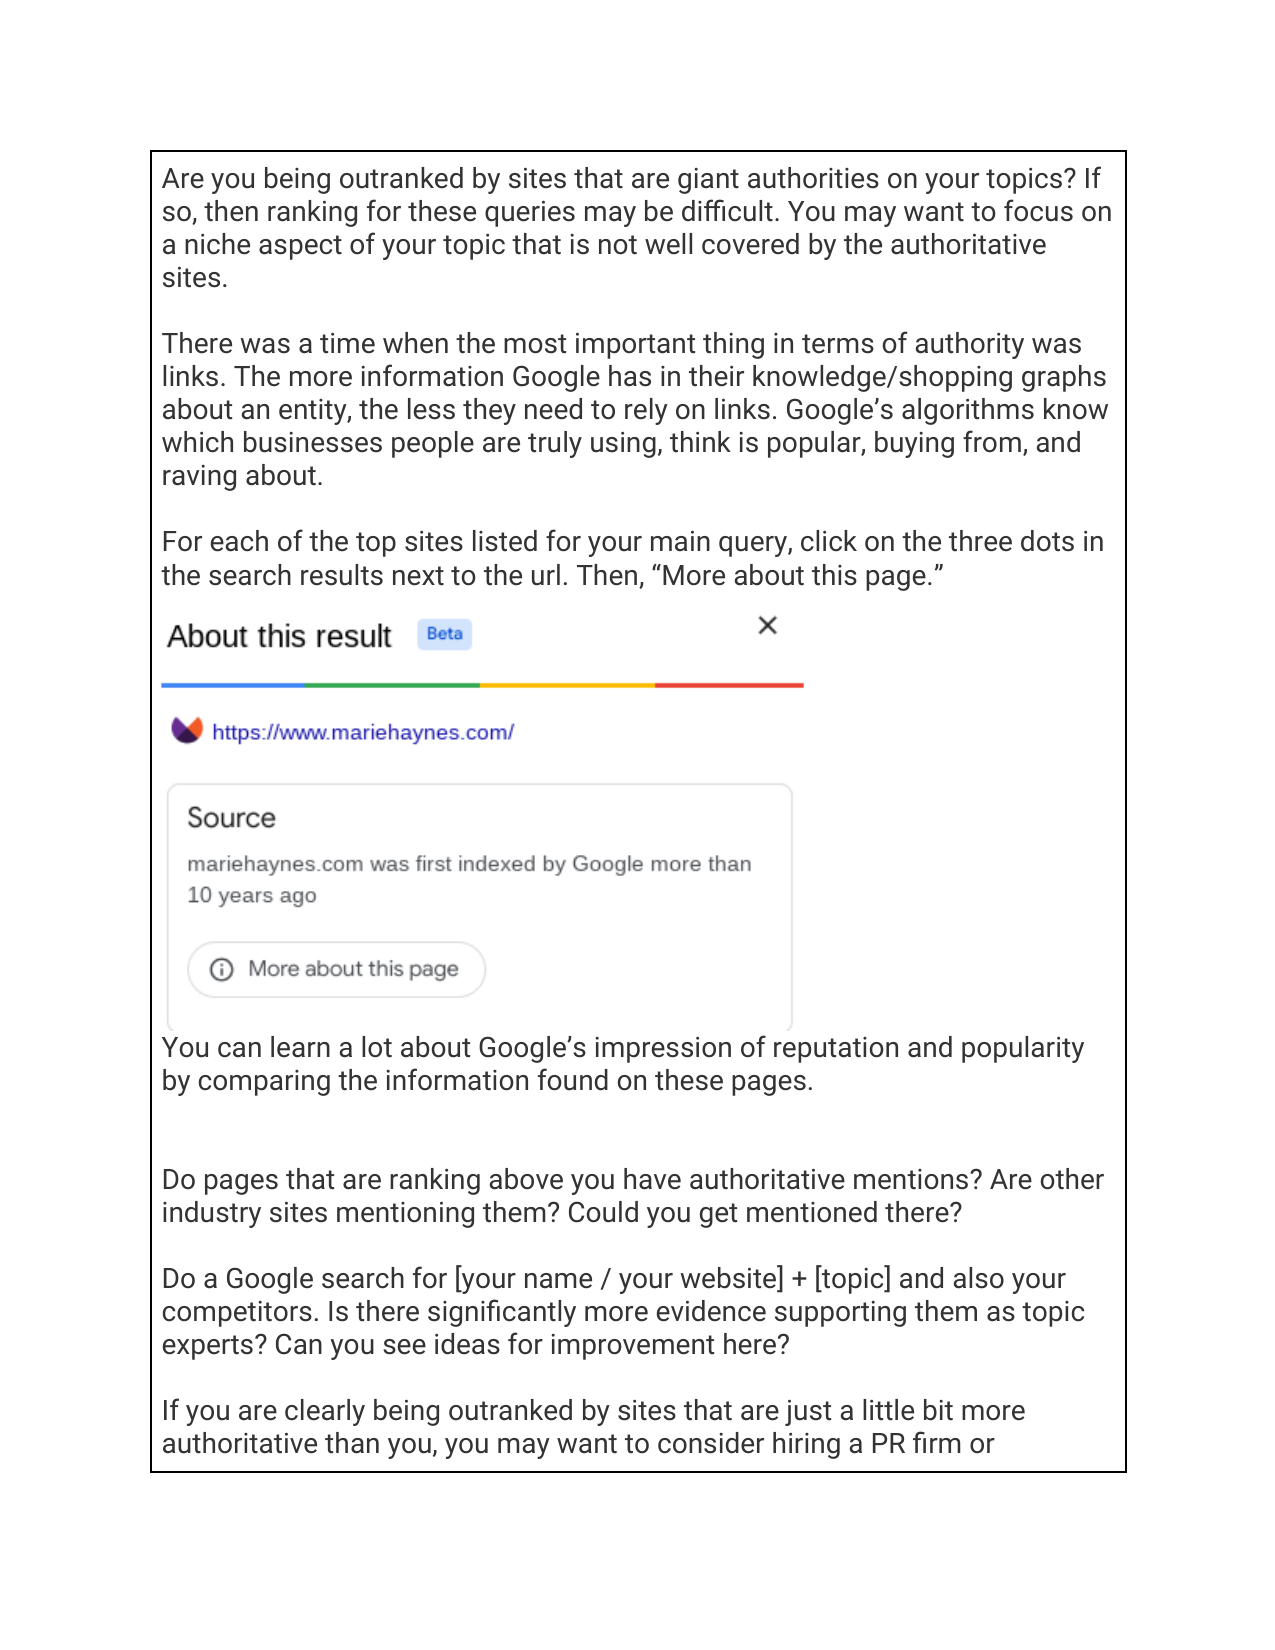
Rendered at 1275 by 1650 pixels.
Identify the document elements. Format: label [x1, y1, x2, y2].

picture [161, 591, 804, 1031]
table_header [152, 152, 1125, 1471]
